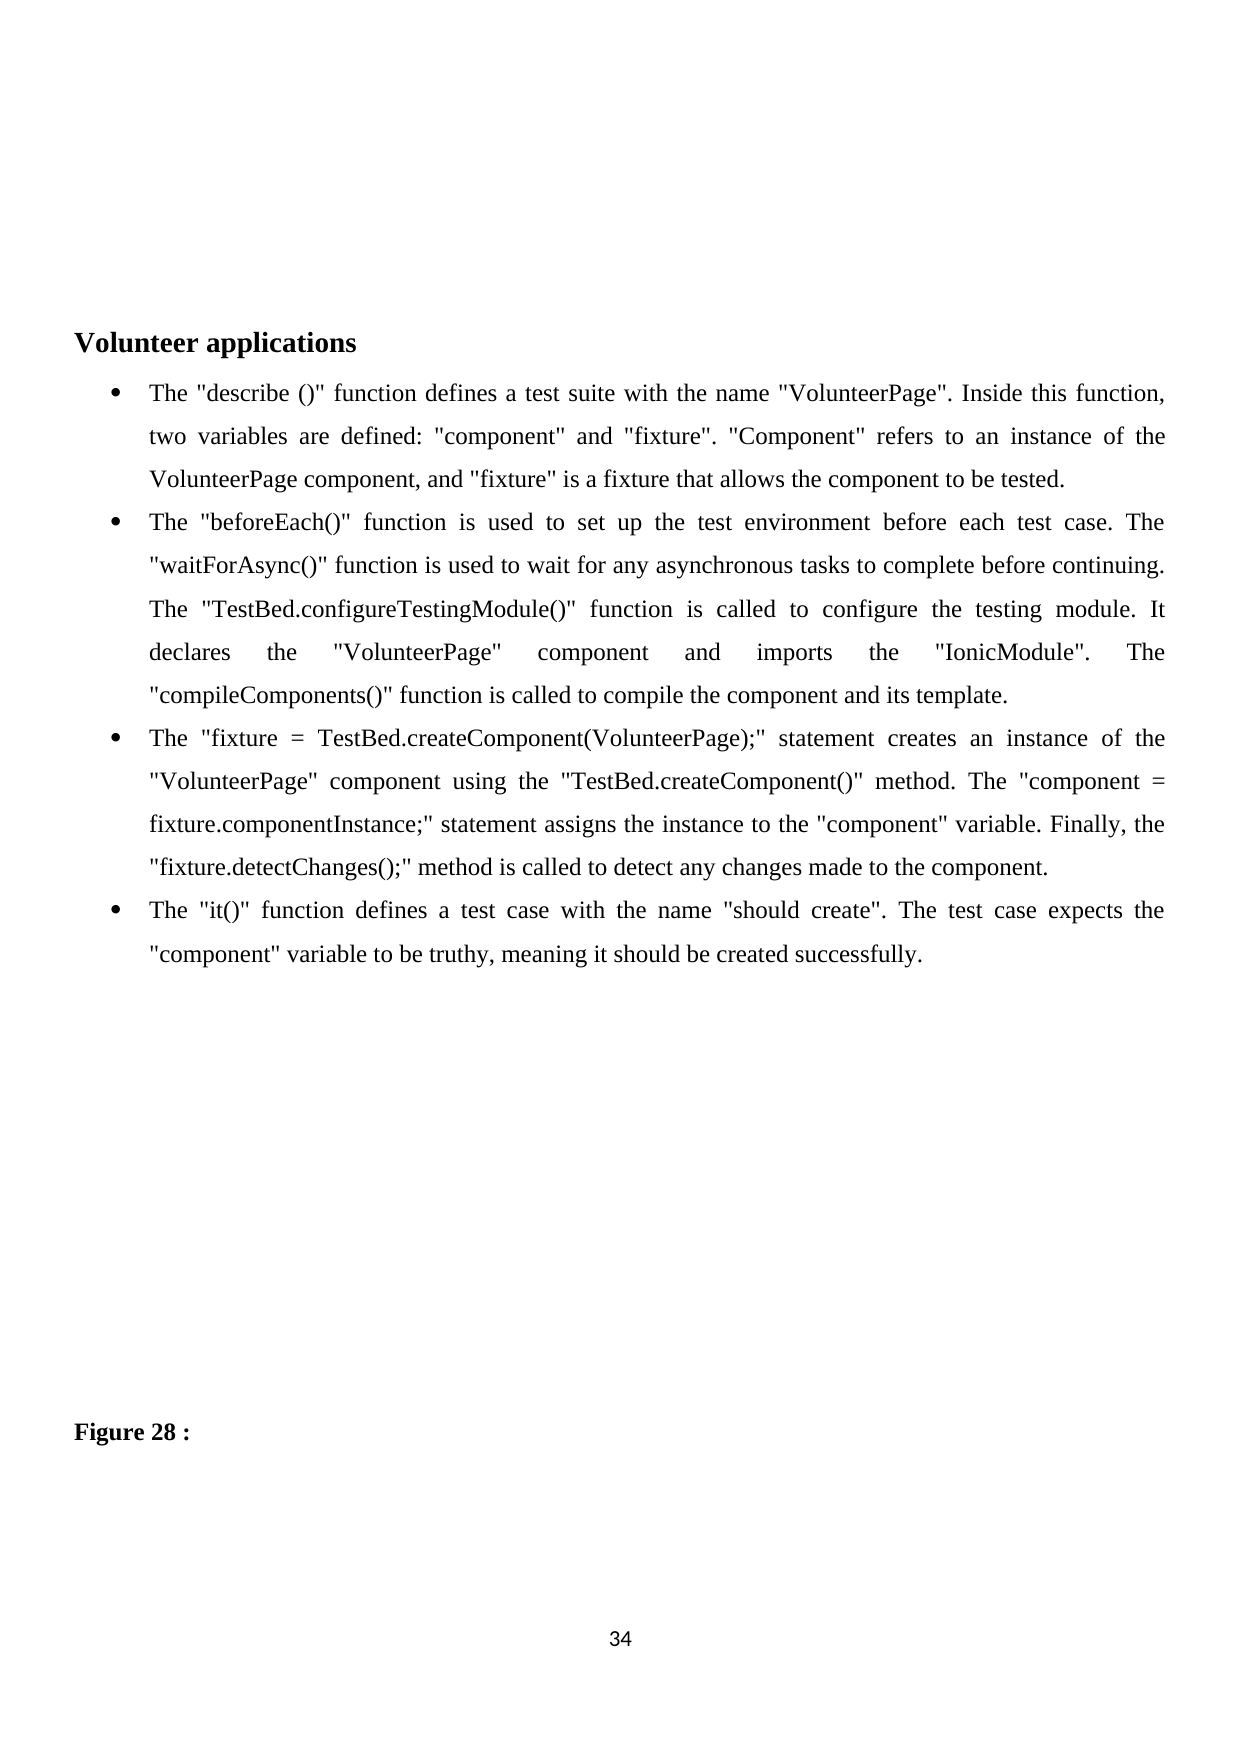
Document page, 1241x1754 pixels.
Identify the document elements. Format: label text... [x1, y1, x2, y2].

text Volunteer applications [74, 325, 1166, 359]
list The "it()" function defines a test case with the name "should create". The test case expects the "component" variable to be truthy, meaning it should be created successfully. [111, 896, 1166, 967]
list The "fixture = TestBed.createComponent(VolunteerPage);" statement creates an instance of the "VolunteerPage" component using the "TestBed.createComponent()" method. The "component = fixture.componentInstance;" statement assigns the instance to the "component" variable. Finally, the "fixture.detectChanges();" method is called to detect any changes made to the component. [111, 723, 1166, 881]
text Figure 28 : [74, 1417, 1166, 1446]
list The "describe ()" function defines a test suite with the name "VolunteerPage". Inside this function, two variables are defined: "component" and "fixture". "Component" refers to an instance of the VolunteerPage component, and "fixture" is a fixture that allows the component to be tested. [111, 378, 1166, 493]
list The "beforeEach()" function is used to set up the test environment before each test case. The "waitForAsync()" function is used to wait for any asynchronous tasks to complete before continuing. The "TestBed.configureTestingModule()" function is called to configure the testing module. It declares the "VolunteerPage" component and imports the "IonicModule". The "compileComponents()" function is called to compile the component and its template. [111, 507, 1166, 709]
